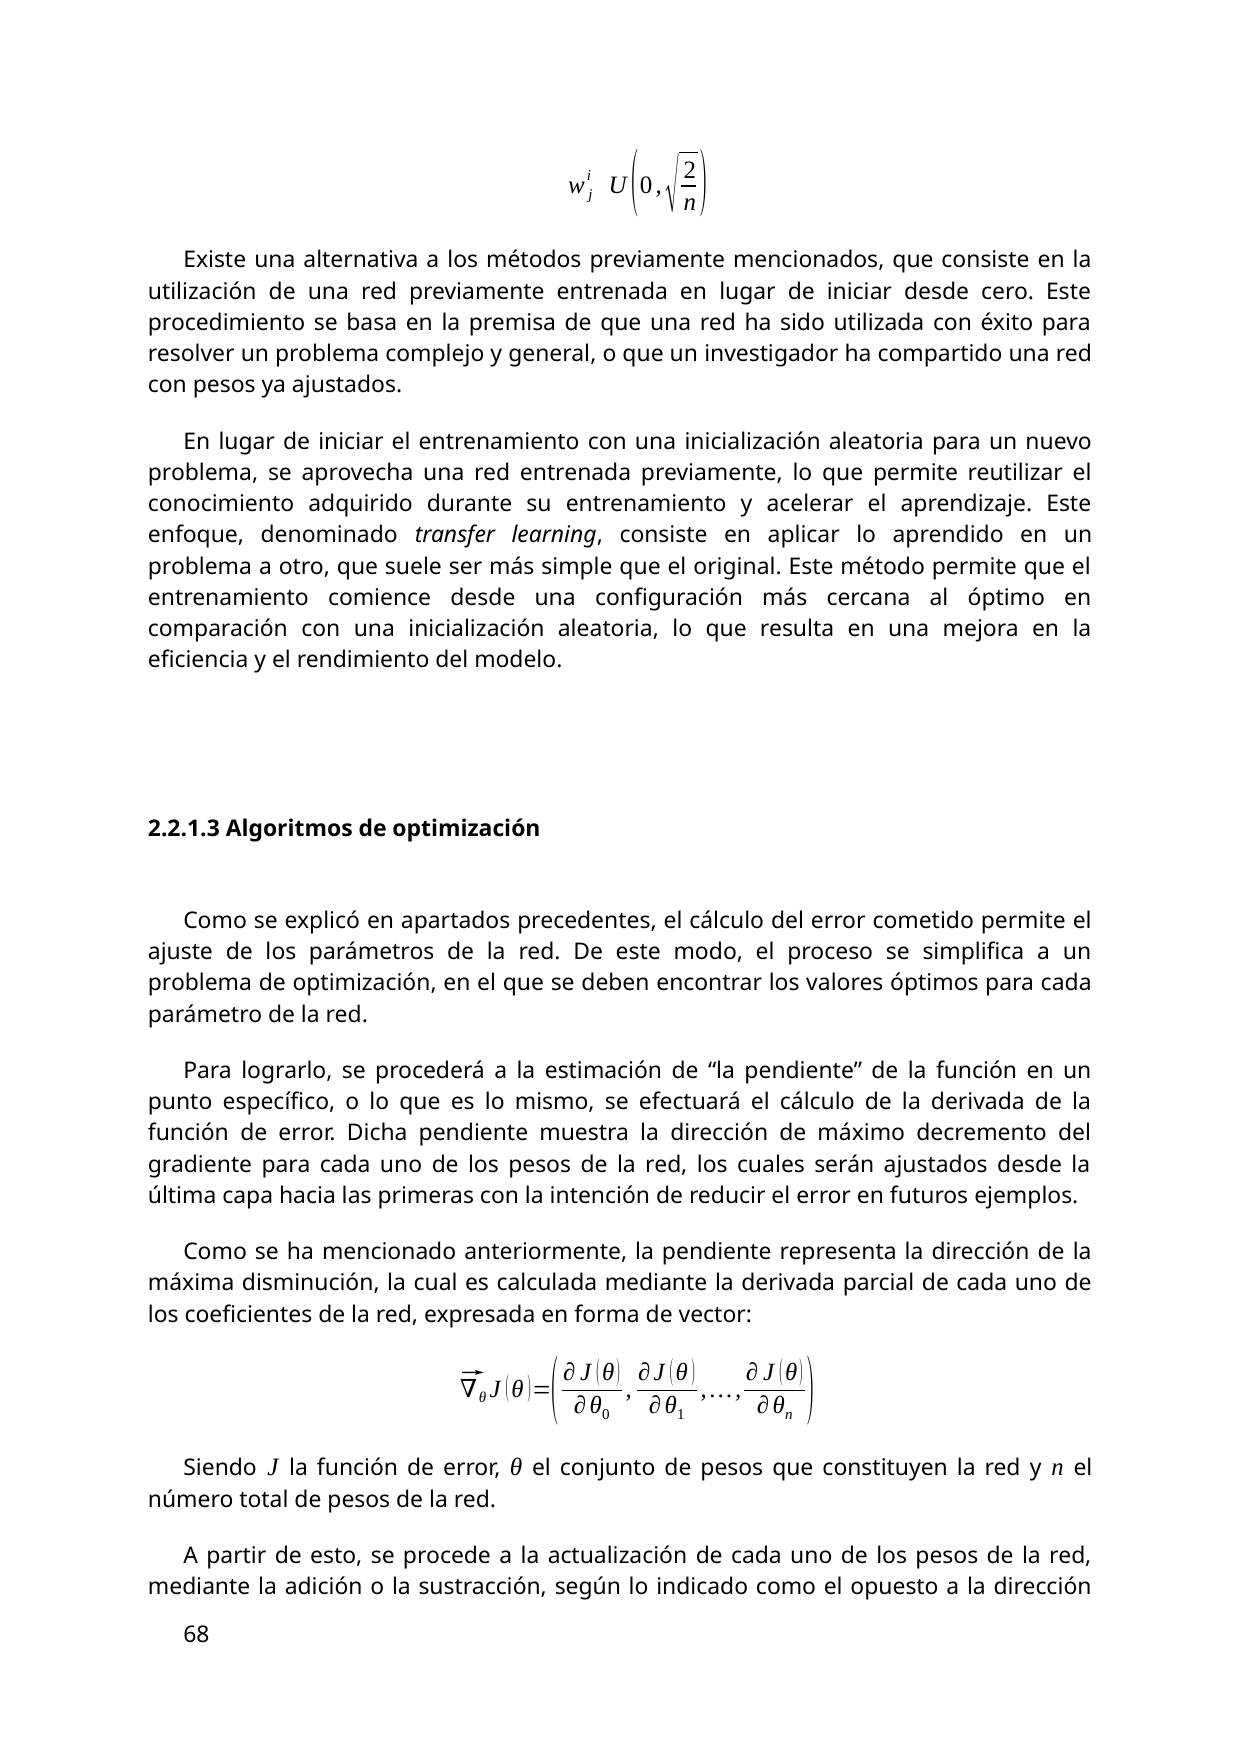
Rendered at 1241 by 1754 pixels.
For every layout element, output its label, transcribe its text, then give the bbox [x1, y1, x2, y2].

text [148, 1539, 1092, 1601]
text Como se explicó en apartados precedentes, el cálculo del error cometido permite el ajuste de los parámetros de la red. De este modo, el proceso se simplifica a un problema de optimización, en el que se deben encontrar los valores óptimos para cada parámetro de la red. [148, 904, 1092, 1029]
text Para lograrlo, se procederá a la estimación de “la pendiente” de la función en un punto específico, o lo que es lo mismo, se efectuará el cálculo de la derivada de la función de error. Dicha pendiente muestra la dirección de máximo decremento del gradiente para cada uno de los pesos de la red, los cuales serán ajustados desde la última capa hacia las primeras con la intención de reducir el error en futuros ejemplos. [148, 1054, 1092, 1210]
subtitle 2.2.1.3 Algoritmos de optimización [148, 812, 1092, 843]
text Siendo la función de error, el conjunto de pesos que constituyen la red y el número total de pesos de la red. [148, 1451, 1092, 1514]
text En lugar de iniciar el entrenamiento con una inicialización aleatoria para un nuevo problema, se aprovecha una red entrenada previamente, lo que permite reutilizar el conocimiento adquirido durante su entrenamiento y acelerar el aprendizaje. Este enfoque, denominado transfer learning, consiste en aplicar lo aprendido en un problema a otro, que suele ser más simple que el original. Este método permite que el entrenamiento comience desde una configuración más cercana al óptimo en comparación con una inicialización aleatoria, lo que resulta en una mejora en la eficiencia y el rendimiento del modelo. [148, 425, 1092, 675]
text Existe una alternativa a los métodos previamente mencionados, que consiste en la utilización de una red previamente entrenada en lugar de iniciar desde cero. Este procedimiento se basa en la premisa de que una red ha sido utilizada con éxito para resolver un problema complejo y general, o que un investigador ha compartido una red con pesos ya ajustados. [148, 243, 1092, 400]
text Como se ha mencionado anteriormente, la pendiente representa la dirección de la máxima disminución, la cual es calculada mediante la derivada parcial de cada uno de los coeficientes de la red, expresada en forma de vector: [148, 1235, 1092, 1329]
